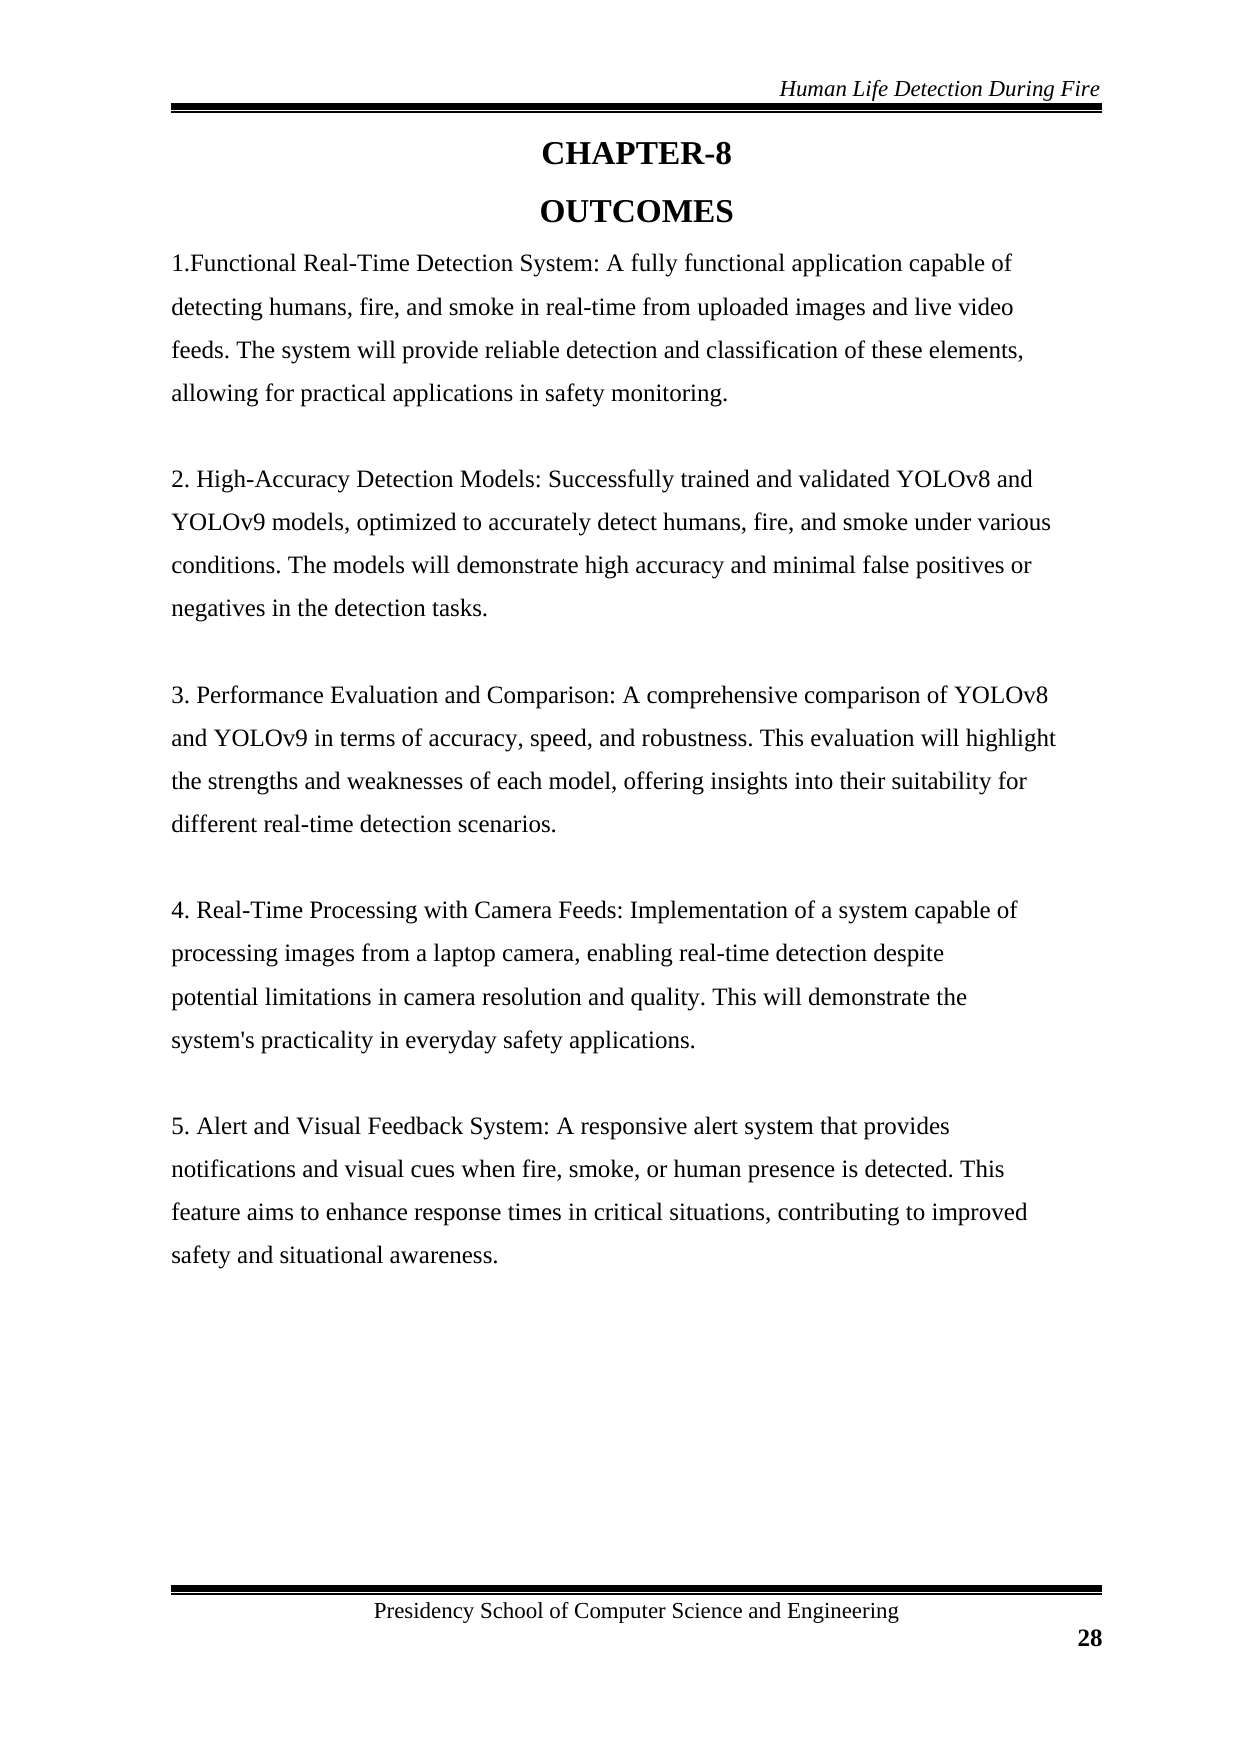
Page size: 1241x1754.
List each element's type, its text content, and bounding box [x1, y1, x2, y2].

text feature aims to enhance response times in critical situations, contributing to improved [171, 1197, 1102, 1226]
text 2. High-Accuracy Detection Models: Successfully trained and validated YOLOv8 and [171, 464, 1102, 493]
text feeds. The system will provide reliable detection and classification of these elements, [171, 335, 1102, 363]
text 4. Real-Time Processing with Camera Feeds: Implementation of a system capable of [171, 895, 1102, 924]
text notifications and visual cues when fire, smoke, or human presence is detected. This [171, 1154, 1102, 1183]
text system's practicality in everyday safety applications. [171, 1025, 1102, 1053]
text 5. Alert and Visual Feedback System: A responsive alert system that provides [171, 1111, 1102, 1140]
text potential limitations in camera resolution and quality. This will demonstrate the [171, 982, 1102, 1010]
text negatives in the detection tasks. [171, 593, 1102, 622]
text processing images from a laptop camera, enabling real-time detection despite [171, 938, 1102, 967]
text YOLOv9 models, optimized to accurately detect humans, fire, and smoke under various [171, 507, 1102, 536]
text and YOLOv9 in terms of accuracy, speed, and robustness. This evaluation will highlight [171, 723, 1102, 752]
text 1.Functional Real-Time Detection System: A fully functional application capable of [171, 248, 1102, 277]
text OUTCOMES [171, 191, 1102, 229]
text the strengths and weaknesses of each model, offering insights into their suitability for [171, 766, 1102, 795]
text CHAPTER-8 [171, 133, 1102, 172]
text allowing for practical applications in safety monitoring. [171, 378, 1102, 407]
text conditions. The models will demonstrate high accuracy and minimal false positives or [171, 550, 1102, 579]
text different real-time detection scenarios. [171, 809, 1102, 838]
text 3. Performance Evaluation and Comparison: A comprehensive comparison of YOLOv8 [171, 680, 1102, 708]
text detecting humans, fire, and smoke in real-time from uploaded images and live video [171, 292, 1102, 320]
text safety and situational awareness. [171, 1240, 1102, 1269]
